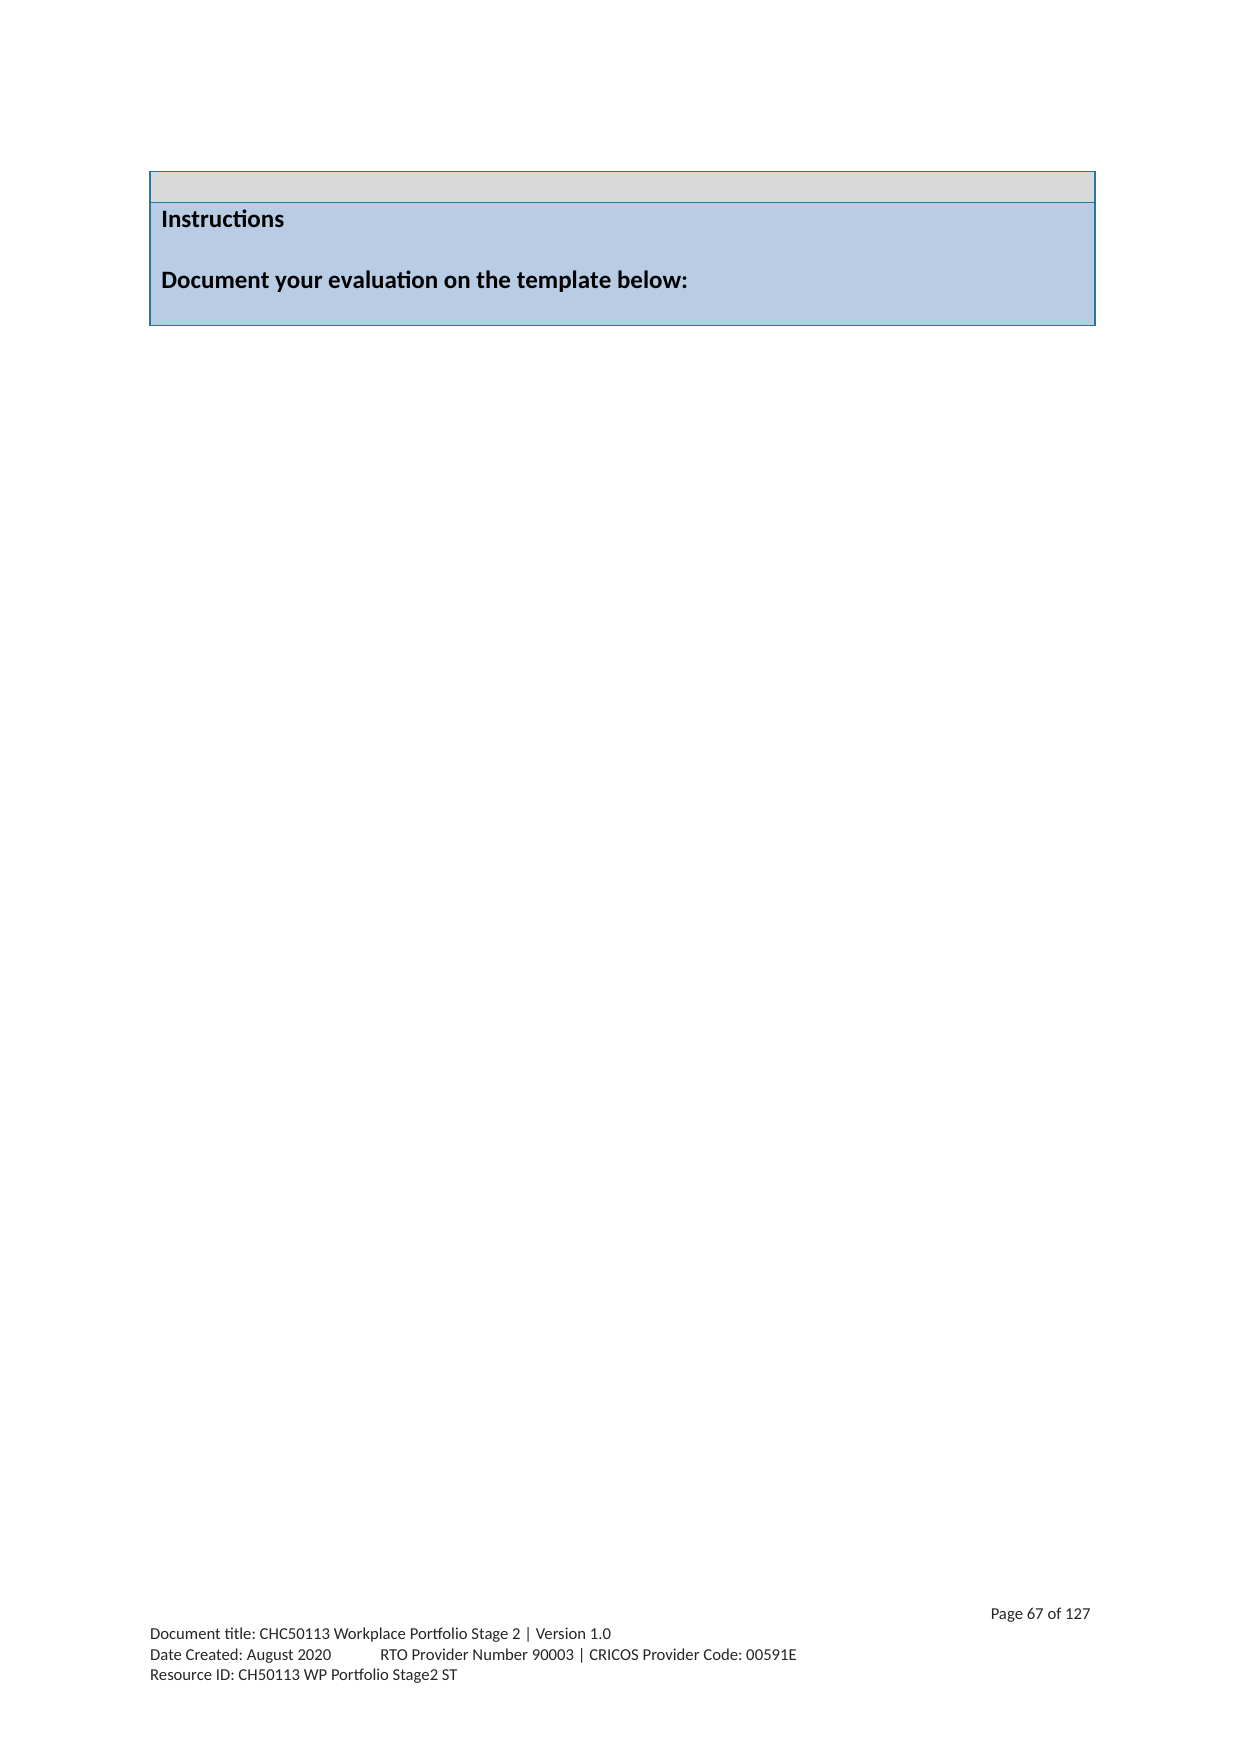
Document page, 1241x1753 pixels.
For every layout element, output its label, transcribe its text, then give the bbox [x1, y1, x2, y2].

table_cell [151, 172, 1094, 202]
table_cell Instructions Document your evaluation on the template below: [151, 203, 1094, 325]
